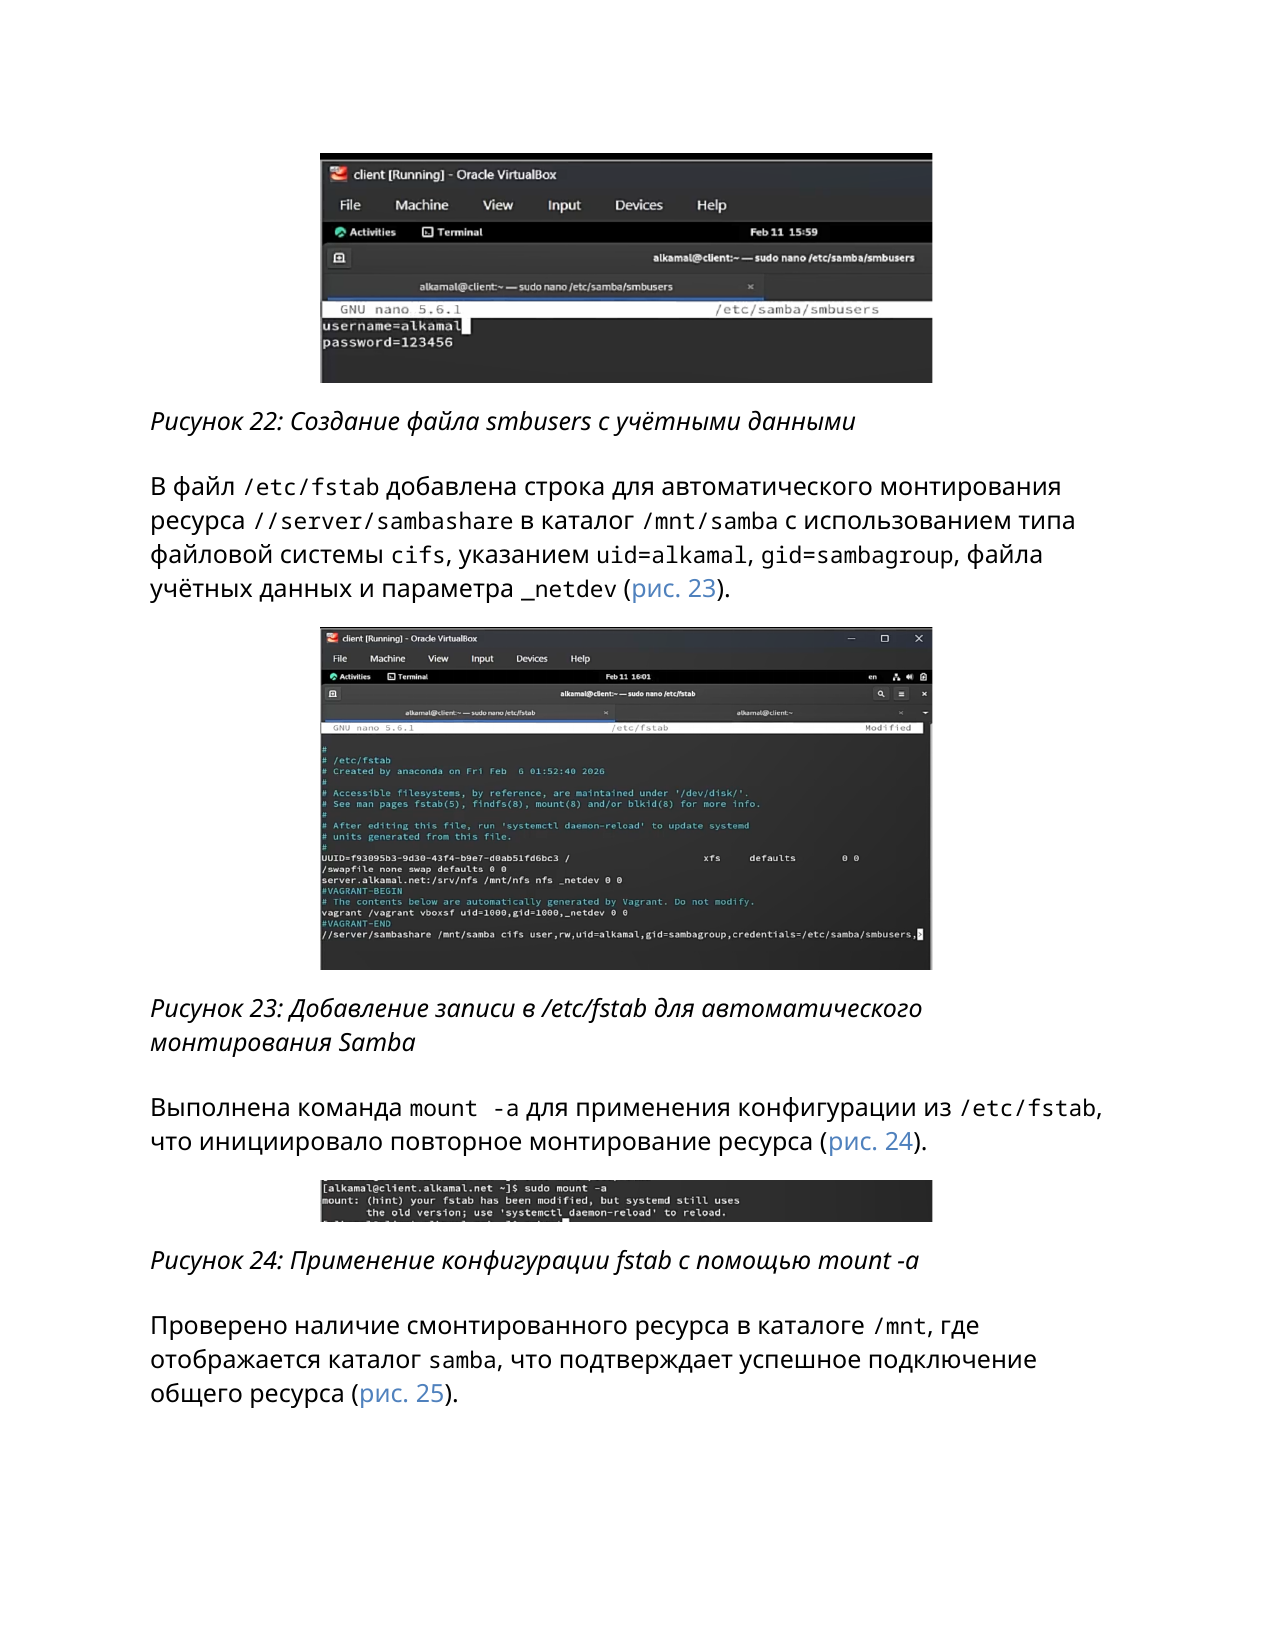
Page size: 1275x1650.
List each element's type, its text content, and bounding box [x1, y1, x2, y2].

table_header Рисунок 24: Применение конфигурации fstab с помощью mount -a [139, 1177, 1114, 1289]
table_header Рисунок 22: Создание файла smbusers с учётными данными [139, 150, 1114, 450]
picture [320, 1180, 933, 1222]
text В файл /etc/fstab добавлена строка для автоматического монтирования ресурса //server/sambashare в каталог /mnt/samba с использованием типа файловой системы cifs, указанием uid=alkamal, gid=sambagroup, файла учётных данных и параметра _netdev (рис. 23). [150, 469, 1125, 605]
picture [320, 627, 933, 970]
text Проверено наличие смонтированного ресурса в каталоге /mnt, где отображается каталог samba, что подтверждает успешное подключение общего ресурса (рис. 25). [150, 1308, 1125, 1410]
text Выполнена команда mount -a для применения конфигурации из /etc/fstab, что инициировало повторное монтирование ресурса (рис. 24). [150, 1090, 1125, 1158]
table_header Рисунок 23: Добавление записи в /etc/fstab для автоматического монтирования Samba [139, 624, 1114, 1071]
picture [320, 153, 933, 383]
